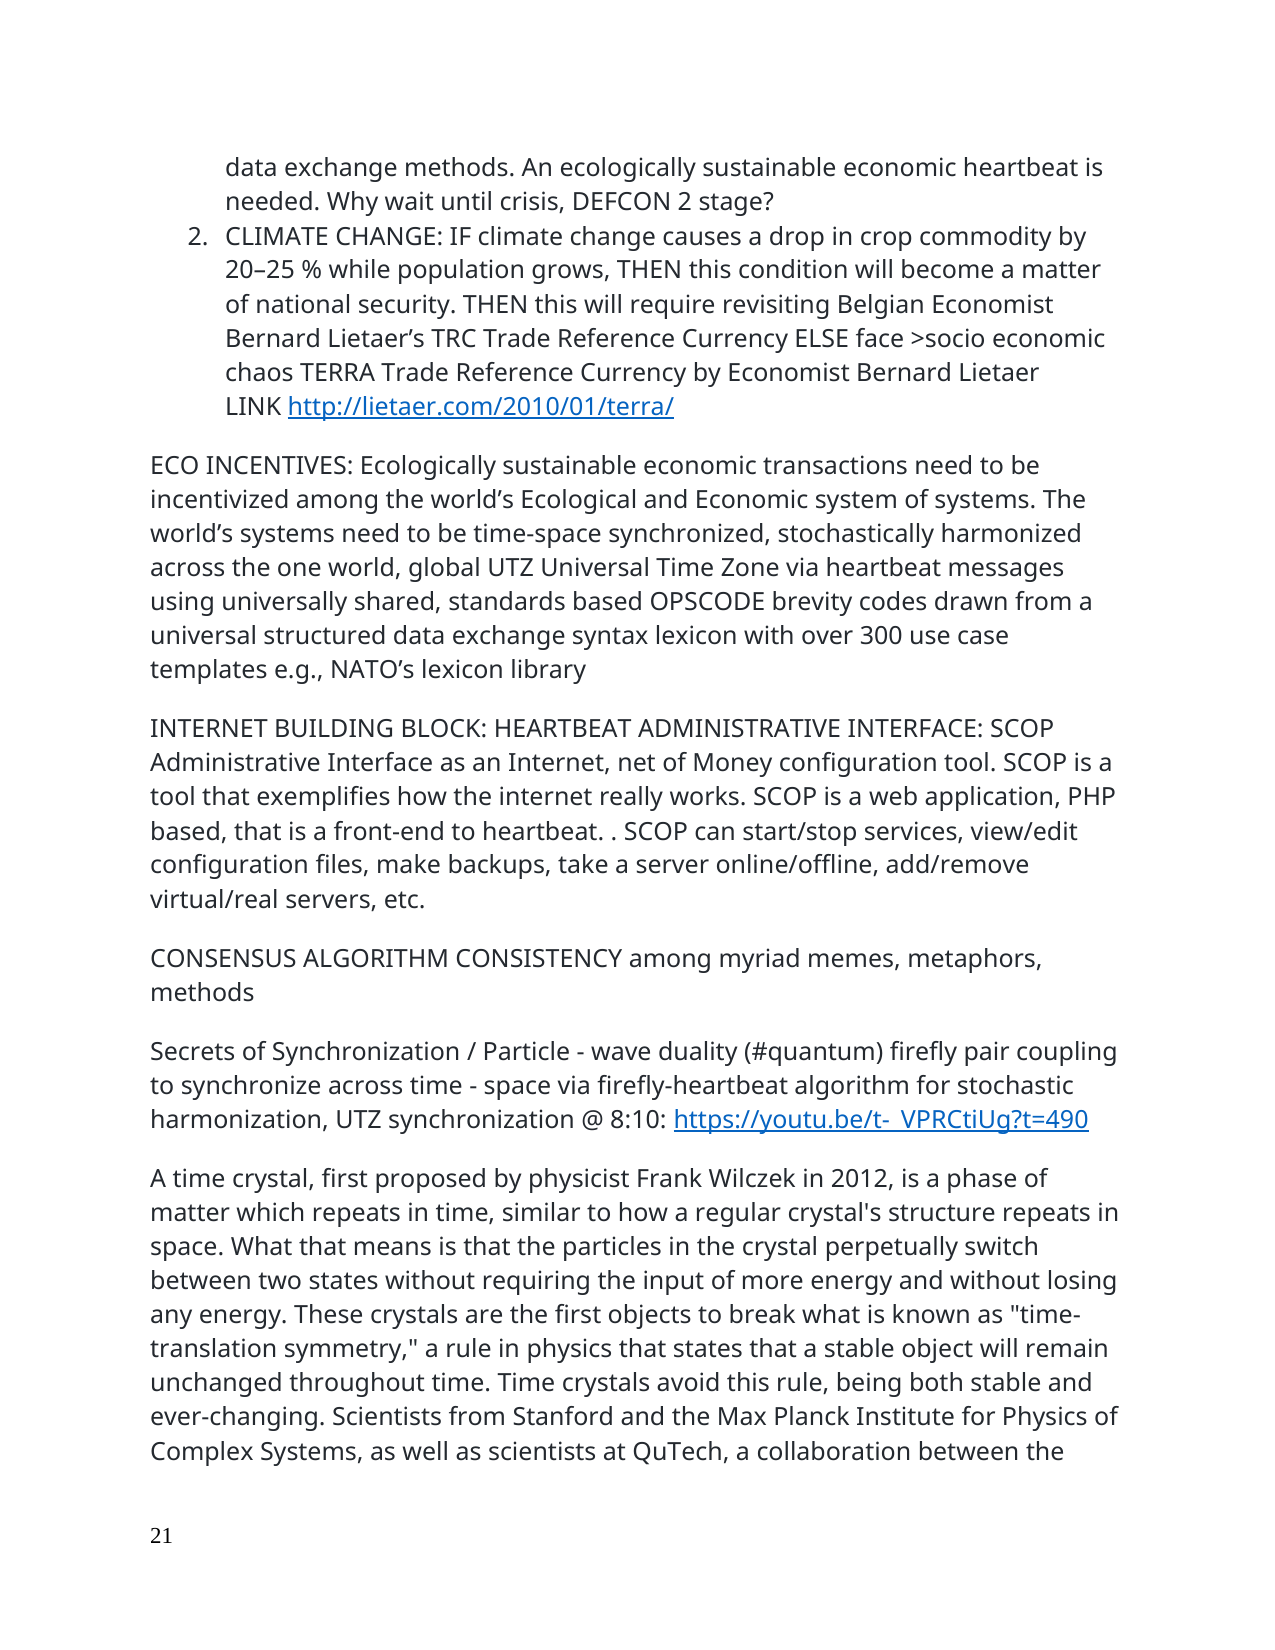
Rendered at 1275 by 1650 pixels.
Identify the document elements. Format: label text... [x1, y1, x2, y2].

text ECO INCENTIVES: Ecologically sustainable economic transactions need to be incentivized among the world’s Ecological and Economic system of systems. The world’s systems need to be time-space synchronized, stochastically harmonized across the one world, global UTZ Universal Time Zone via heartbeat messages using universally shared, standards based OPSCODE brevity codes drawn from a universal structured data exchange syntax lexicon with over 300 use case templates e.g., NATO’s lexicon library [150, 447, 1125, 686]
text CONSENSUS ALGORITHM CONSISTENCY among myriad memes, metaphors, methods [150, 940, 1125, 1008]
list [187, 150, 1125, 218]
text INTERNET BUILDING BLOCK: HEARTBEAT ADMINISTRATIVE INTERFACE: SCOP Administrative Interface as an Internet, net of Money configuration tool. SCOP is a tool that exemplifies how the internet really works. SCOP is a web application, PHP based, that is a front-end to heartbeat. . SCOP can start/stop services, view/edit configuration files, make backups, take a server online/offline, add/remove virtual/real servers, etc. [150, 711, 1125, 915]
list CLIMATE CHANGE: IF climate change causes a drop in crop commodity by 20–25 % while population grows, THEN this condition will become a matter of national security. THEN this will require revisiting Belgian Economist Bernard Lietaer’s TRC Trade Reference Currency ELSE face >socio economic chaos TERRA Trade Reference Currency by Economist Bernard Lietaer LINK http://lietaer.com/2010/01/terra/ [187, 218, 1125, 422]
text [150, 1161, 1125, 1467]
text Secrets of Synchronization / Particle - wave duality (#quantum) firefly pair coupling to synchronize across time - space via firefly-heartbeat algorithm for stochastic harmonization, UTZ synchronization @ 8:10: https://youtu.be/t-_VPRCtiUg?t=490 [150, 1033, 1125, 1136]
